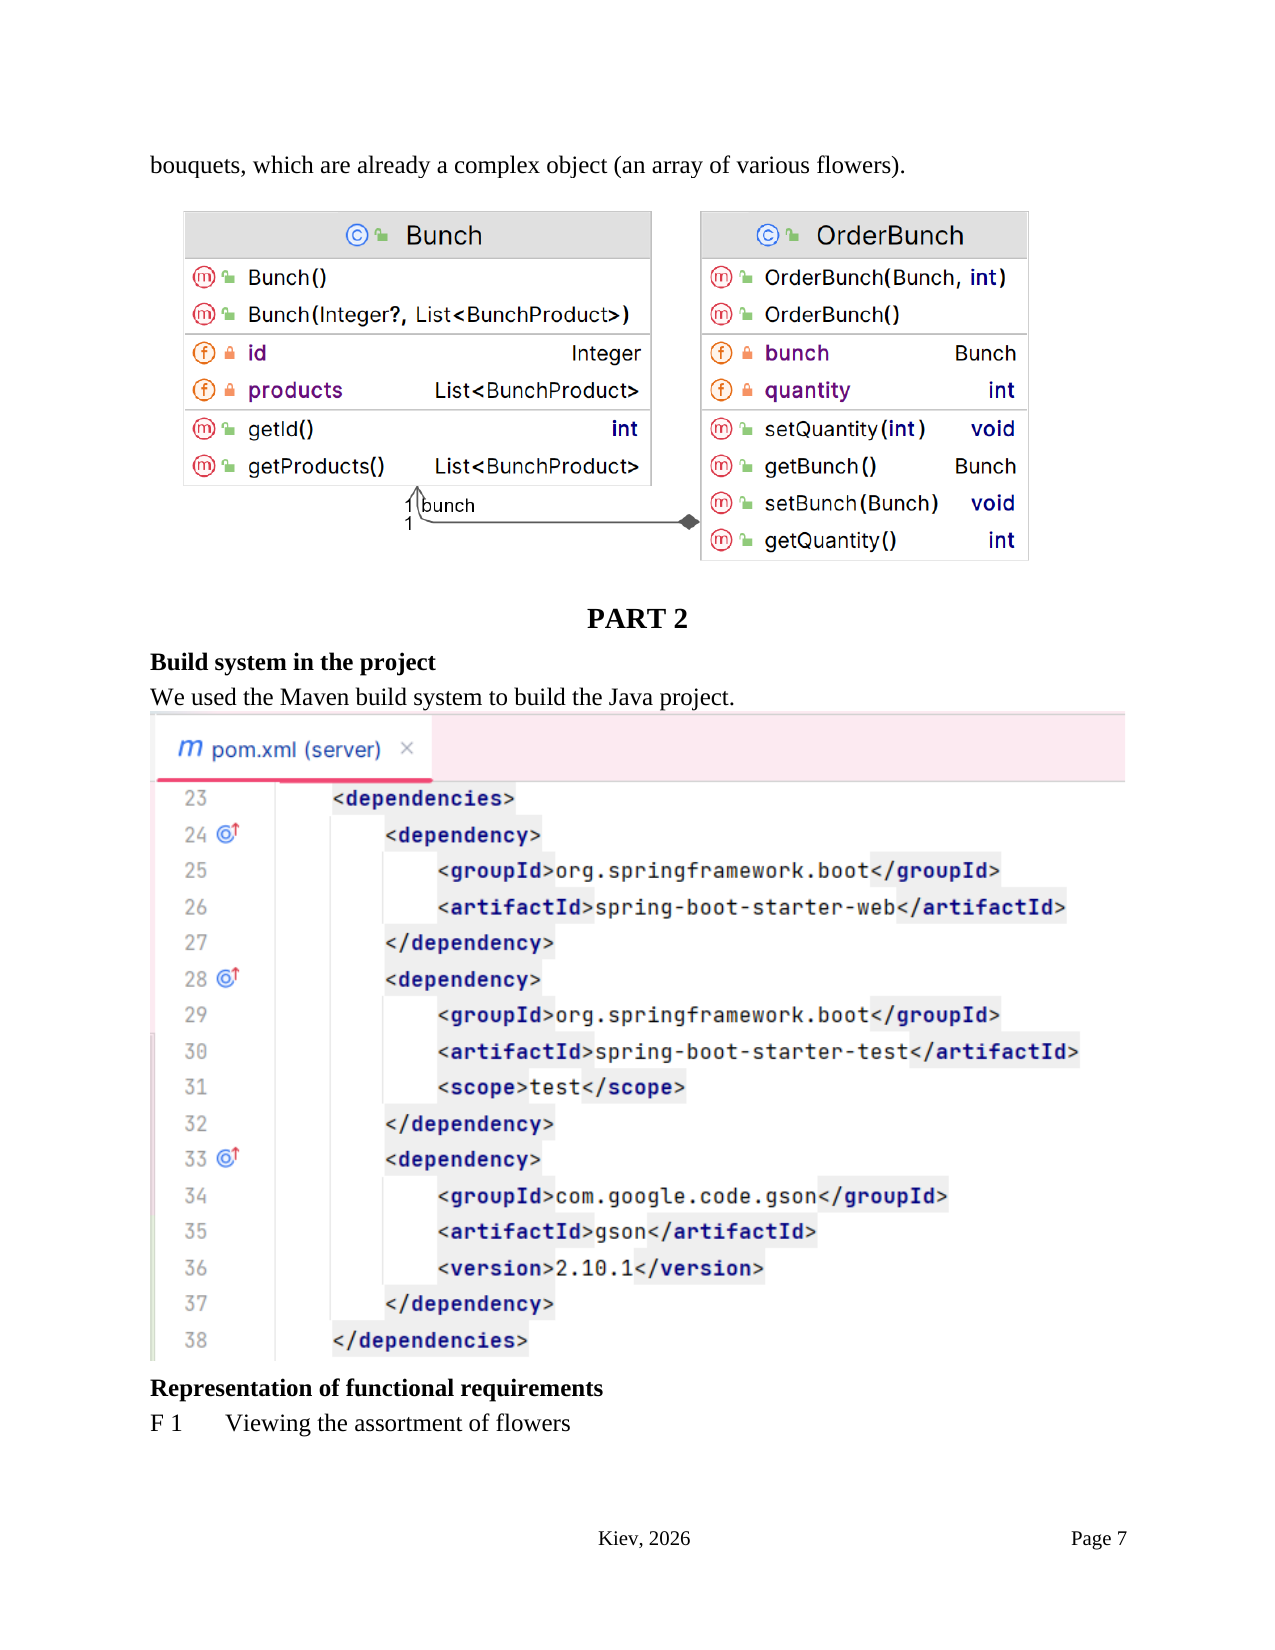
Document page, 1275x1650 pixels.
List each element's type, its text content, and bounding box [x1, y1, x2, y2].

subtitle Build system in the project [150, 647, 1125, 676]
text F 1 Viewing the assortment of flowers [150, 1408, 1125, 1437]
picture [150, 178, 1059, 589]
picture [150, 711, 1125, 1361]
text We used the Maven build system to build the Java project. [150, 682, 1125, 711]
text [150, 150, 1125, 179]
subtitle PART 2 [150, 601, 1125, 635]
subtitle Representation of functional requirements [150, 1373, 1125, 1402]
